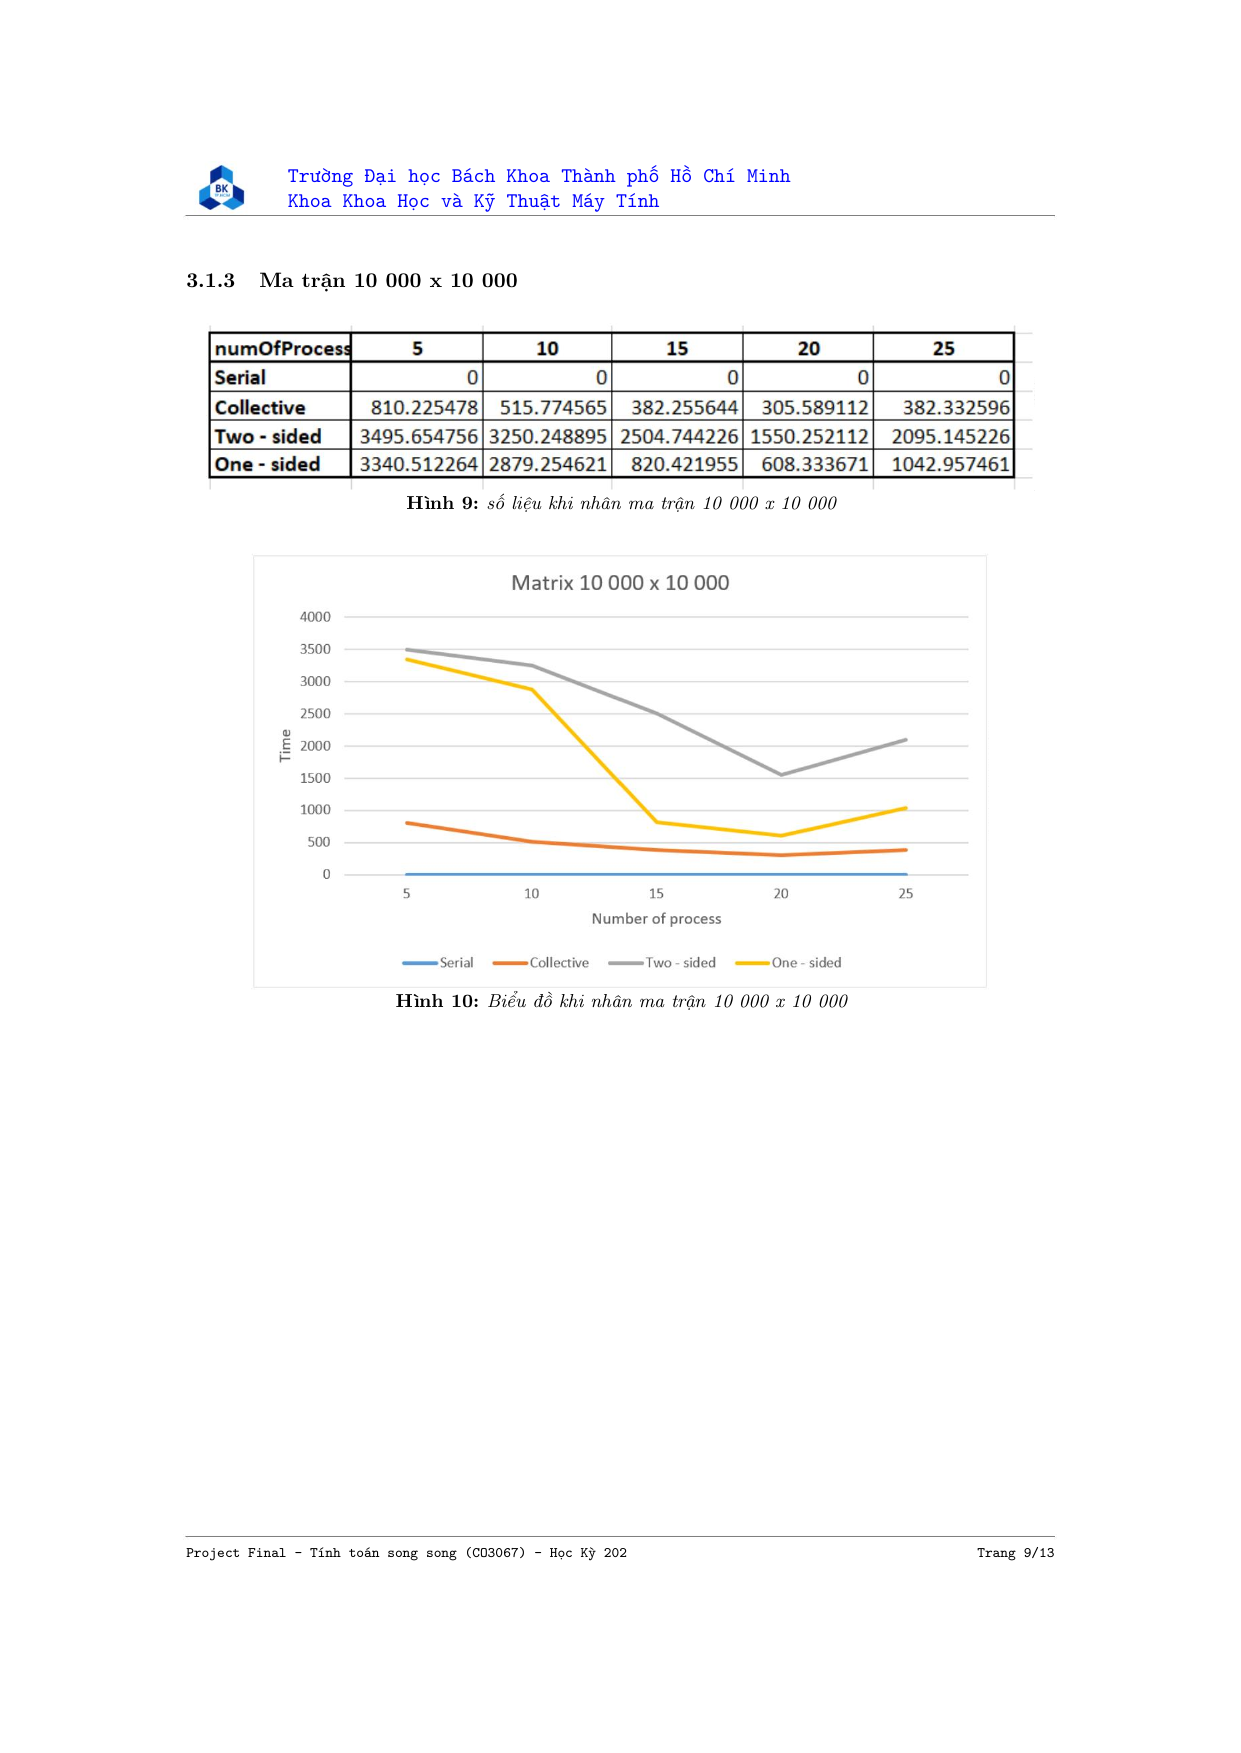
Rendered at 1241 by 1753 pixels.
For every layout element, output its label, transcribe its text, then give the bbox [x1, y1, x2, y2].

text Hình 9: số liệu khi nhân ma trận 10 000 x 10 000 [406, 495, 859, 513]
text Khoa Khoa Học và Kỹ Thuật Máy Tính [288, 191, 814, 212]
picture [183, 1534, 1057, 1541]
text Trường Đại học Bách Khoa Thành phố Hồ Chí Minh [288, 165, 814, 187]
text Trang 9/13 [977, 1547, 1076, 1560]
text 3.1.3 Ma trận 10 000 x 10 000 [186, 268, 542, 293]
text Hình 10: Biểu đồ khi nhân ma trận 10 000 x 10 000 [395, 992, 870, 1011]
picture [206, 323, 1035, 492]
text Project Final - Tính toán song song (CO3067) - Học Kỳ 202 [186, 1547, 651, 1560]
picture [251, 553, 989, 990]
picture [183, 161, 1057, 220]
